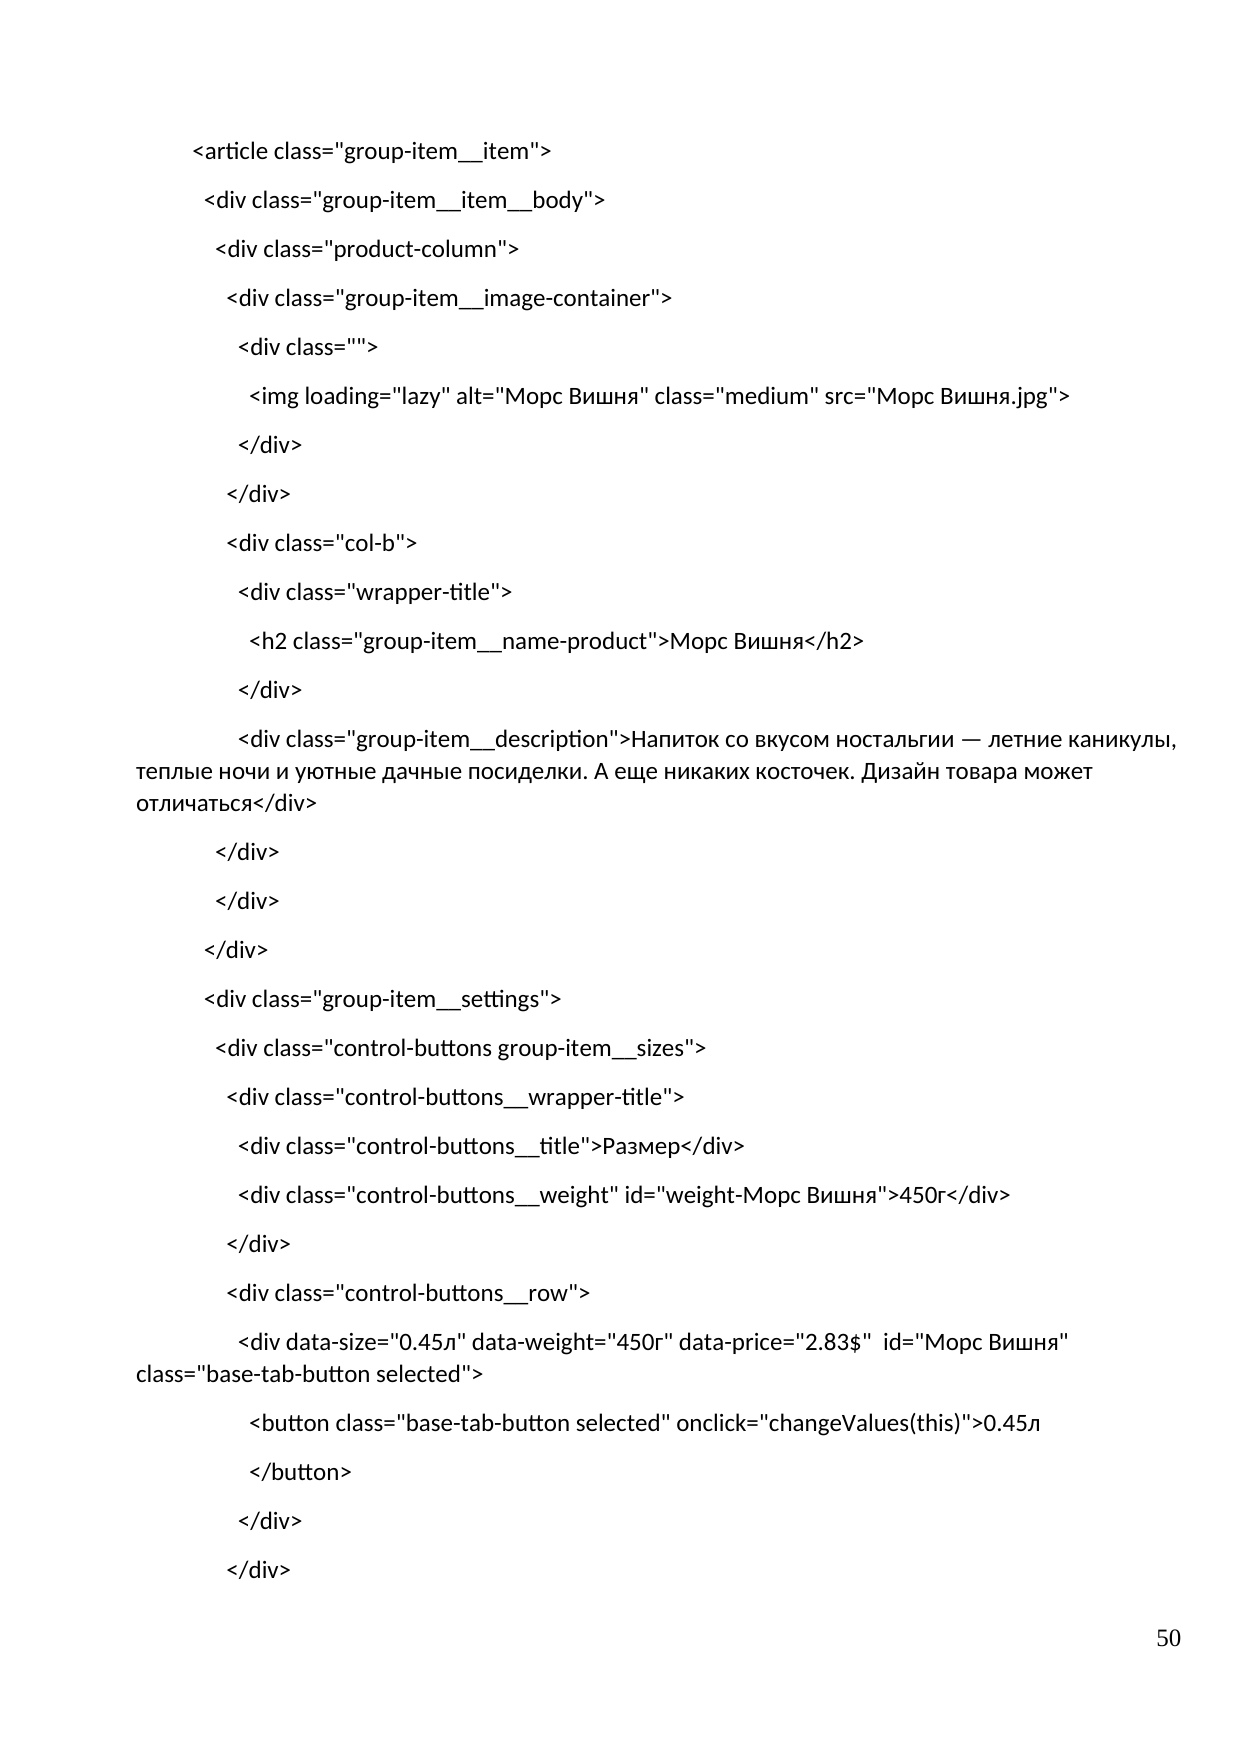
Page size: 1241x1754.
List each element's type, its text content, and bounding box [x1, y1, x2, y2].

text <article class="group-item__item"> [136, 135, 1181, 166]
text <div class="col-b"> [136, 527, 1181, 558]
text <div class="group-item__settings"> [136, 983, 1181, 1014]
text </div> [136, 478, 1181, 509]
text <div class="control-buttons__row"> [136, 1277, 1181, 1308]
text </div> [136, 1505, 1181, 1536]
text <div class=""> [136, 331, 1181, 362]
text <div class="group-item__image-container"> [136, 282, 1181, 313]
text </button> [136, 1456, 1181, 1487]
text </div> [136, 836, 1181, 867]
text <div class="control-buttons__title">Размер</div> [136, 1130, 1181, 1161]
text <button class="base-tab-button selected" onclick="changeValues(this)">0.45л [136, 1407, 1181, 1438]
text </div> [136, 1228, 1181, 1259]
text <div class="wrapper-title"> [136, 576, 1181, 607]
text </div> [136, 934, 1181, 965]
text <div class="control-buttons__wrapper-title"> [136, 1081, 1181, 1112]
text </div> [136, 429, 1181, 460]
text <h2 class="group-item__name-product">Морс Вишня</h2> [136, 625, 1181, 656]
text <div class="control-buttons__weight" id="weight-Морс Вишня">450г</div> [136, 1179, 1181, 1210]
text </div> [136, 1554, 1181, 1585]
text <img loading="lazy" alt="Морс Вишня" class="medium" src="Морс Вишня.jpg"> [136, 380, 1181, 411]
text <div class="group-item__description">Напиток со вкусом ностальгии — летние каникулы, теплые ночи и уютные дачные посиделки. А еще никаких косточек. Дизайн товара может отличаться</div> [136, 723, 1181, 818]
text <div class="control-buttons group-item__sizes"> [136, 1032, 1181, 1063]
text </div> [136, 885, 1181, 916]
text <div data-size="0.45л" data-weight="450г" data-price="2.83$" id="Морс Вишня" class="base-tab-button selected"> [136, 1326, 1181, 1389]
text </div> [136, 674, 1181, 704]
text <div class="group-item__item__body"> [136, 184, 1181, 215]
text <div class="product-column"> [136, 233, 1181, 264]
